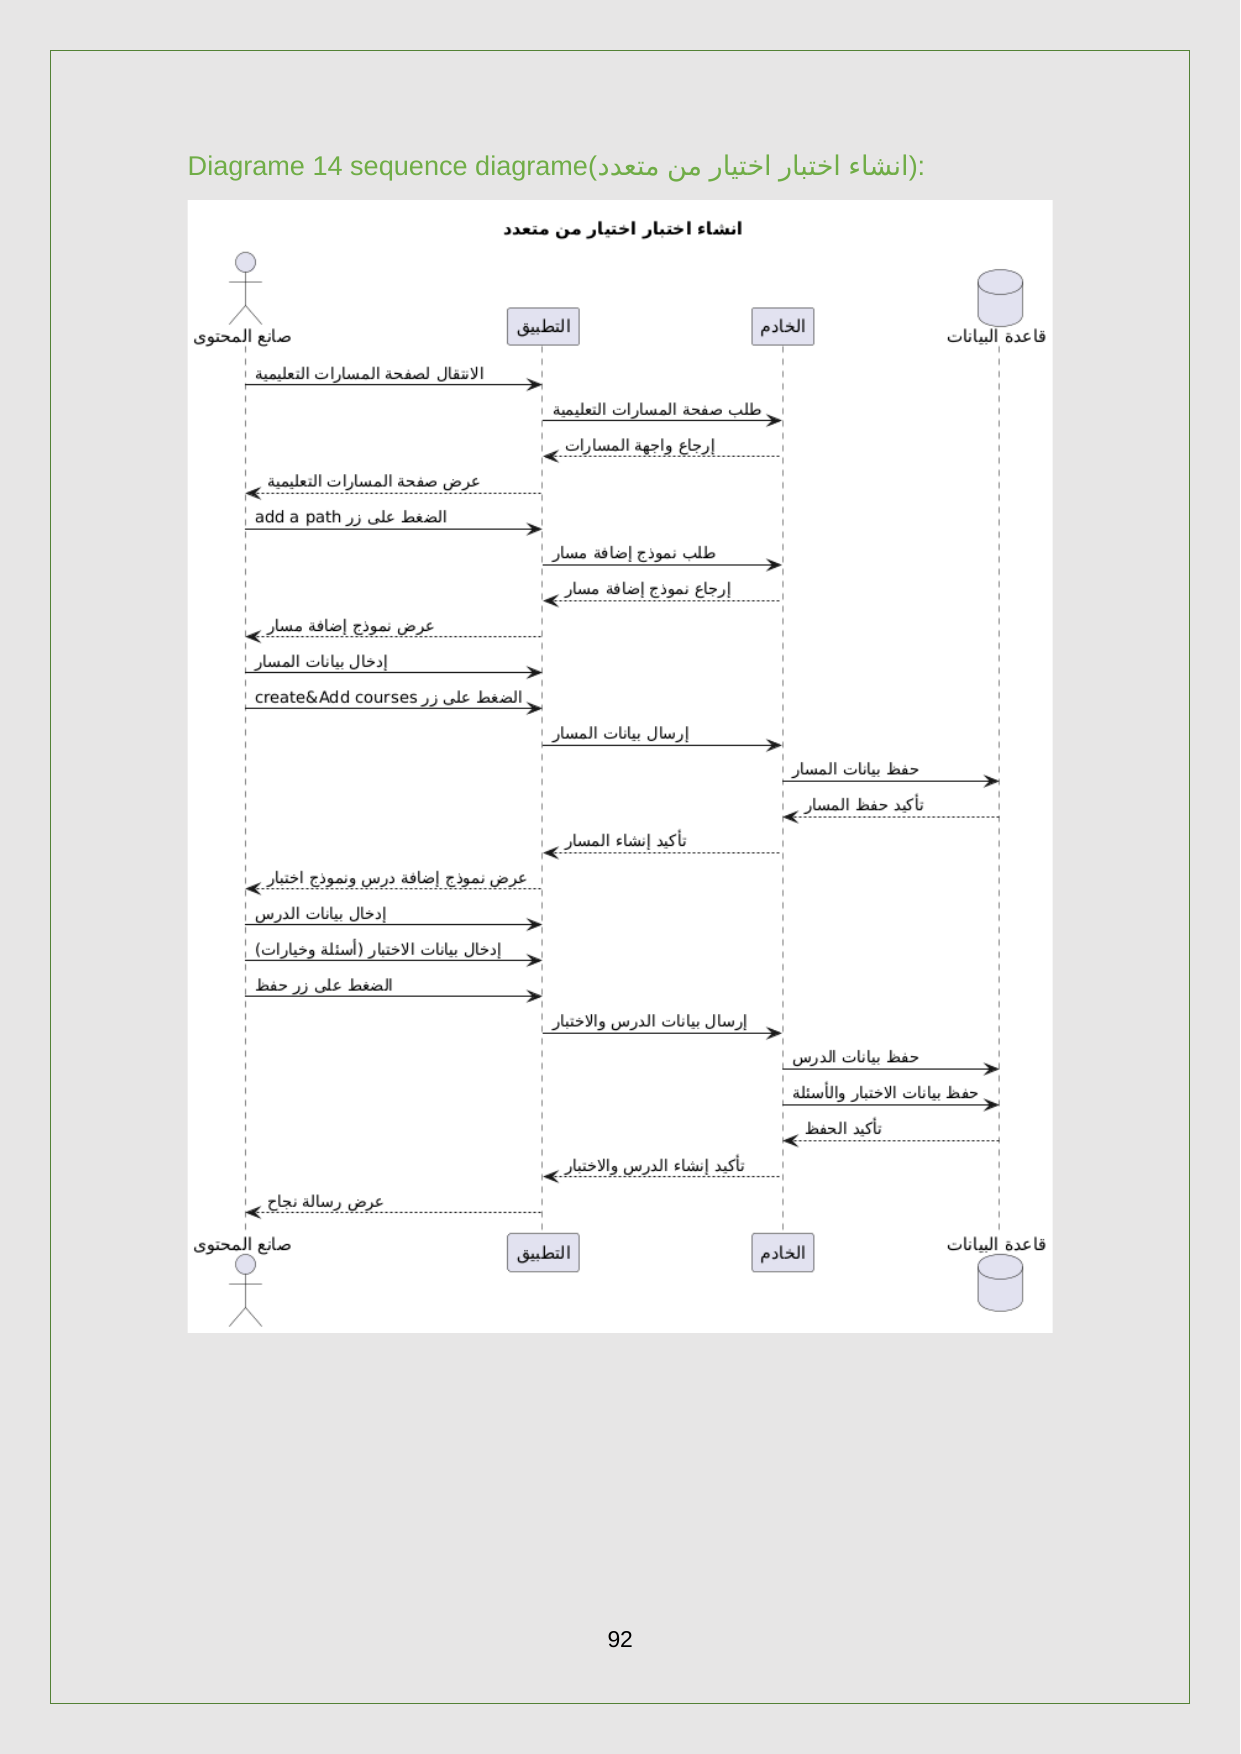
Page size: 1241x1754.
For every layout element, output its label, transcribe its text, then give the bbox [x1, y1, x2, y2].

picture [187, 200, 1053, 1333]
text Diagrame 14 sequence diagrame(انشاء اختبار اختيار من متعدد): [187, 150, 1053, 181]
